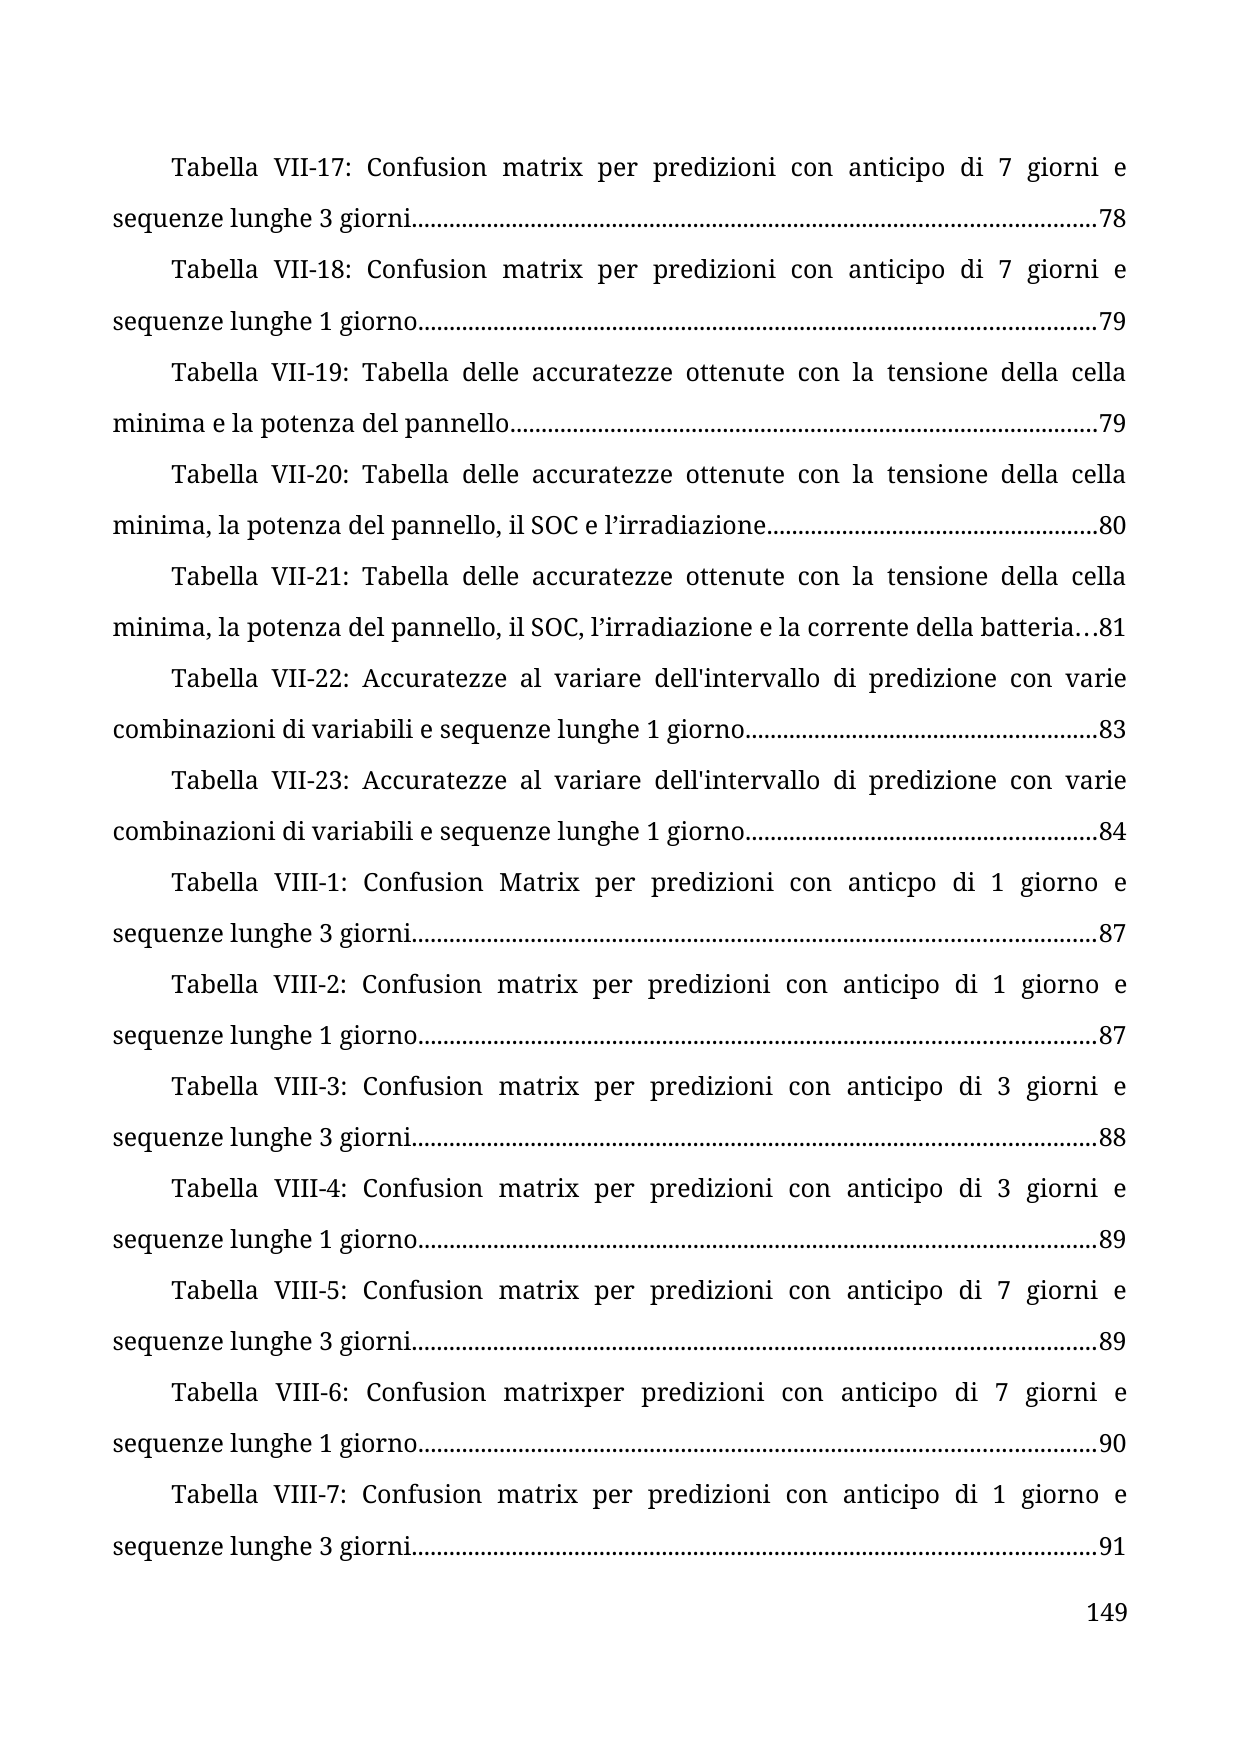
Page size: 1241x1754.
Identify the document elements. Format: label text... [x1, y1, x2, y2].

text Tabella VIII-2: Confusion matrix per predizioni con anticipo di 1 giorno e sequenze lunghe 1 giorno 87 [112, 967, 1128, 1052]
text Tabella VII-20: Tabella delle accuratezze ottenute con la tensione della cella minima, la potenza del pannello, il SOC e l’irradiazione 80 [112, 456, 1128, 541]
text Tabella VIII-6: Confusion matrixper predizioni con anticipo di 7 giorni e sequenze lunghe 1 giorno 90 [112, 1375, 1128, 1460]
text Tabella VIII-1: Confusion Matrix per predizioni con anticpo di 1 giorno e sequenze lunghe 3 giorni 87 [112, 864, 1128, 950]
text Tabella VII-18: Confusion matrix per predizioni con anticipo di 7 giorni e sequenze lunghe 1 giorno 79 [112, 252, 1128, 337]
text Tabella VII-21: Tabella delle accuratezze ottenute con la tensione della cella minima, la potenza del pannello, il SOC, l’irradiazione e la corrente della batteria 81 [112, 558, 1128, 643]
text Tabella VII-23: Accuratezze al variare dell'intervallo di predizione con varie combinazioni di variabili e sequenze lunghe 1 giorno 84 [112, 762, 1128, 848]
text Tabella VIII-7: Confusion matrix per predizioni con anticipo di 1 giorno e sequenze lunghe 3 giorni 91 [112, 1477, 1128, 1562]
text Tabella VIII-5: Confusion matrix per predizioni con anticipo di 7 giorni e sequenze lunghe 3 giorni 89 [112, 1273, 1128, 1358]
text Tabella VIII-3: Confusion matrix per predizioni con anticipo di 3 giorni e sequenze lunghe 3 giorni 88 [112, 1069, 1128, 1154]
text Tabella VII-22: Accuratezze al variare dell'intervallo di predizione con varie combinazioni di variabili e sequenze lunghe 1 giorno 83 [112, 660, 1128, 746]
text Tabella VII-19: Tabella delle accuratezze ottenute con la tensione della cella minima e la potenza del pannello 79 [112, 354, 1128, 439]
text Tabella VII-17: Confusion matrix per predizioni con anticipo di 7 giorni e sequenze lunghe 3 giorni 78 [112, 150, 1128, 235]
text Tabella VIII-4: Confusion matrix per predizioni con anticipo di 3 giorni e sequenze lunghe 1 giorno 89 [112, 1171, 1128, 1256]
